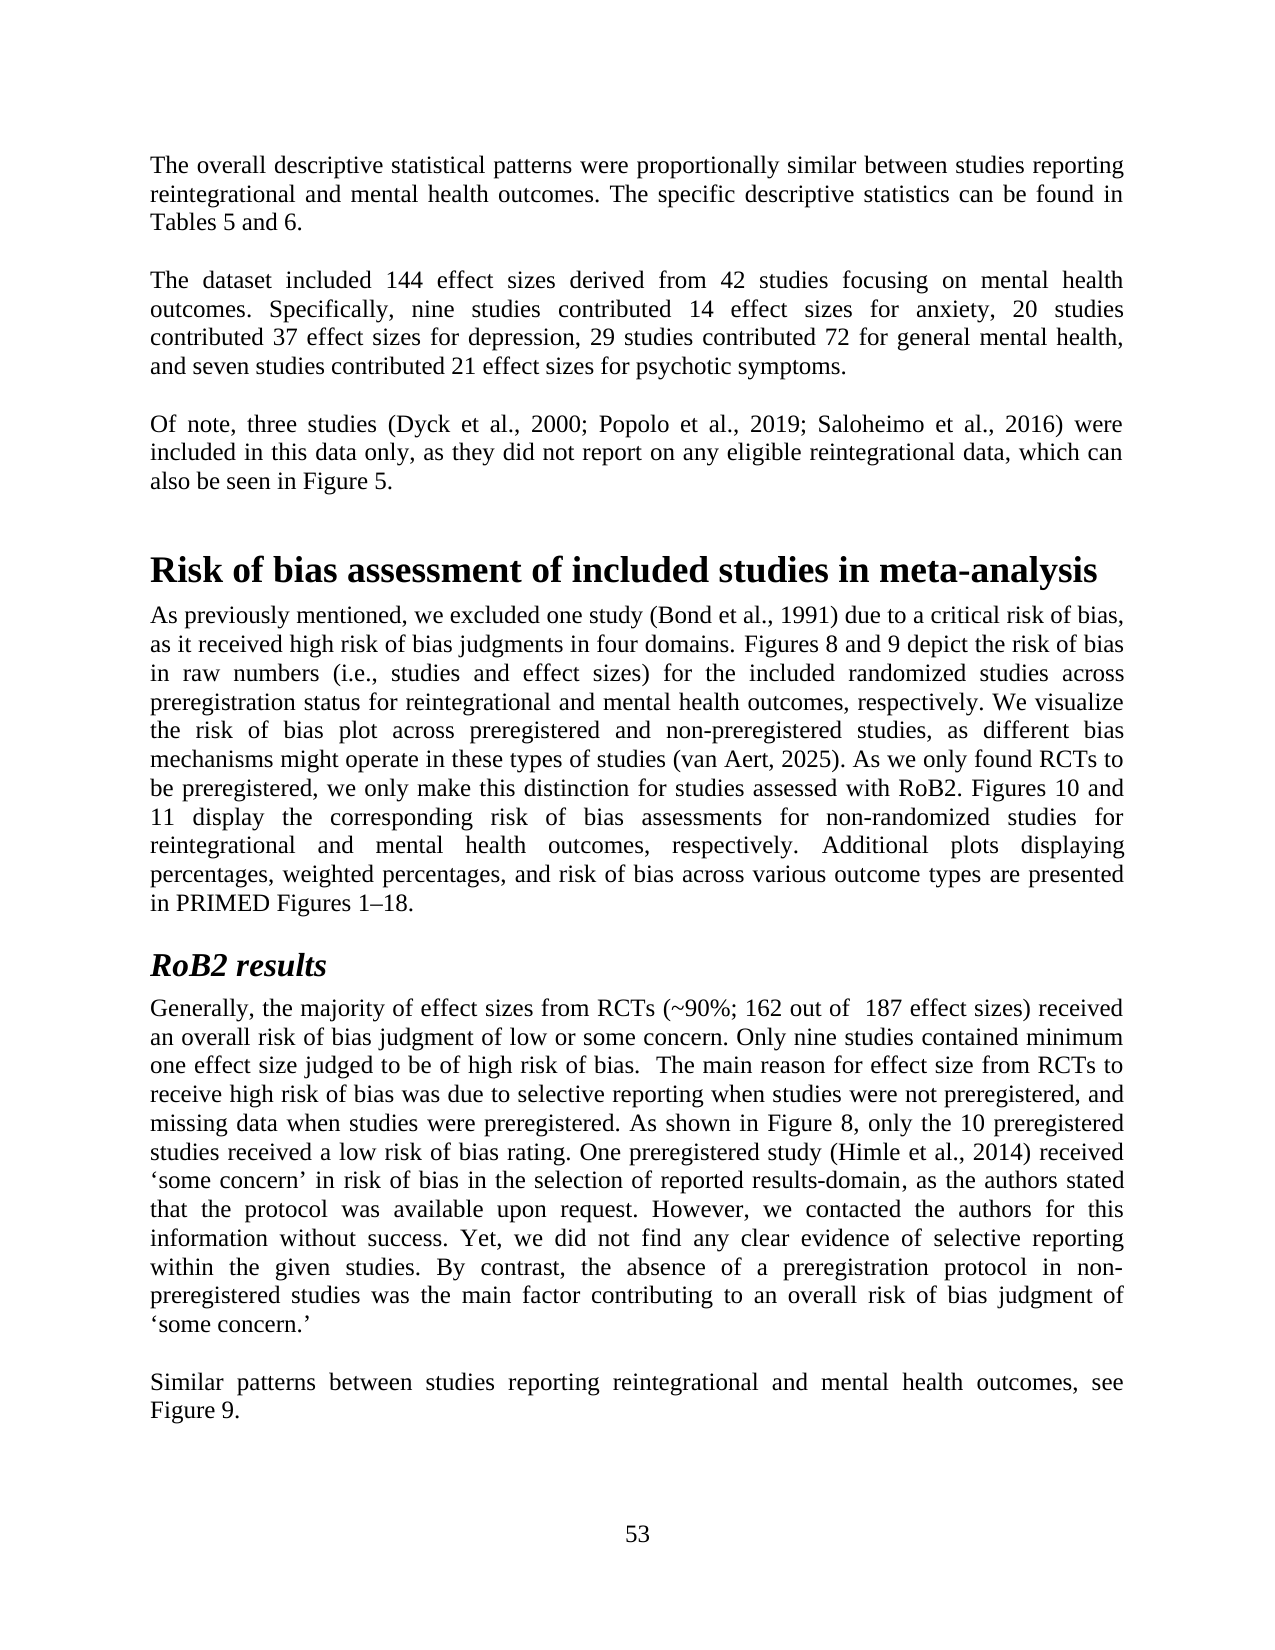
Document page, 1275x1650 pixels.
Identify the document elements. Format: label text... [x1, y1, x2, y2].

text Similar patterns between studies reporting reintegrational and mental health outcomes, see Figure 9. [150, 1367, 1125, 1424]
text Generally, the majority of effect sizes from RCTs (~90%; 162 out of 187 effect sizes) received an overall risk of bias judgment of low or some concern. Only nine studies contained minimum one effect size judged to be of high risk of bias. The main reason for effect size from RCTs to receive high risk of bias was due to selective reporting when studies were not preregistered, and missing data when studies were preregistered. As shown in Figure 8, only the 10 preregistered studies received a low risk of bias rating. One preregistered study (Himle et al., 2014) received ‘some concern’ in risk of bias in the selection of reported results-domain, as the authors stated that the protocol was available upon request. However, we contacted the authors for this information without success. Yet, we did not find any clear evidence of selective reporting within the given studies. By contrast, the absence of a preregistration protocol in non-preregistered studies was the main factor contributing to an overall risk of bias judgment of ‘some concern.’ [150, 993, 1125, 1338]
text Of note, three studies (Dyck et al., 2000; Popolo et al., 2019; Saloheimo et al., 2016) were included in this data only, as they did not report on any eligible reintegrational data, which can also be seen in Figure 5. [150, 409, 1125, 495]
text As previously mentioned, we excluded one study (Bond et al., 1991) due to a critical risk of bias, as it received high risk of bias judgments in four domains. Figures 8 and 9 depict the risk of bias in raw numbers (i.e., studies and effect sizes) for the included randomized studies across preregistration status for reintegrational and mental health outcomes, respectively. We visualize the risk of bias plot across preregistered and non-preregistered studies, as different bias mechanisms might operate in these types of studies (van Aert, 2025). As we only found RCTs to be preregistered, we only make this distinction for studies assessed with RoB2. Figures 10 and 11 display the corresponding risk of bias assessments for non-randomized studies for reintegrational and mental health outcomes, respectively. Additional plots displaying percentages, weighted percentages, and risk of bias across various outcome types are presented in PRIMED Figures 1–18. [150, 600, 1125, 917]
subtitle Risk of bias assessment of included studies in meta-analysis [150, 548, 1125, 591]
text The dataset included 144 effect sizes derived from 42 studies focusing on mental health outcomes. Specifically, nine studies contributed 14 effect sizes for anxiety, 20 studies contributed 37 effect sizes for depression, 29 studies contributed 72 for general mental health, and seven studies contributed 21 effect sizes for psychotic symptoms. [150, 265, 1125, 380]
subtitle RoB2 results [150, 945, 1125, 984]
text The overall descriptive statistical patterns were proportionally similar between studies reporting reintegrational and mental health outcomes. The specific descriptive statistics can be found in Tables 5 and 6. [150, 150, 1125, 236]
